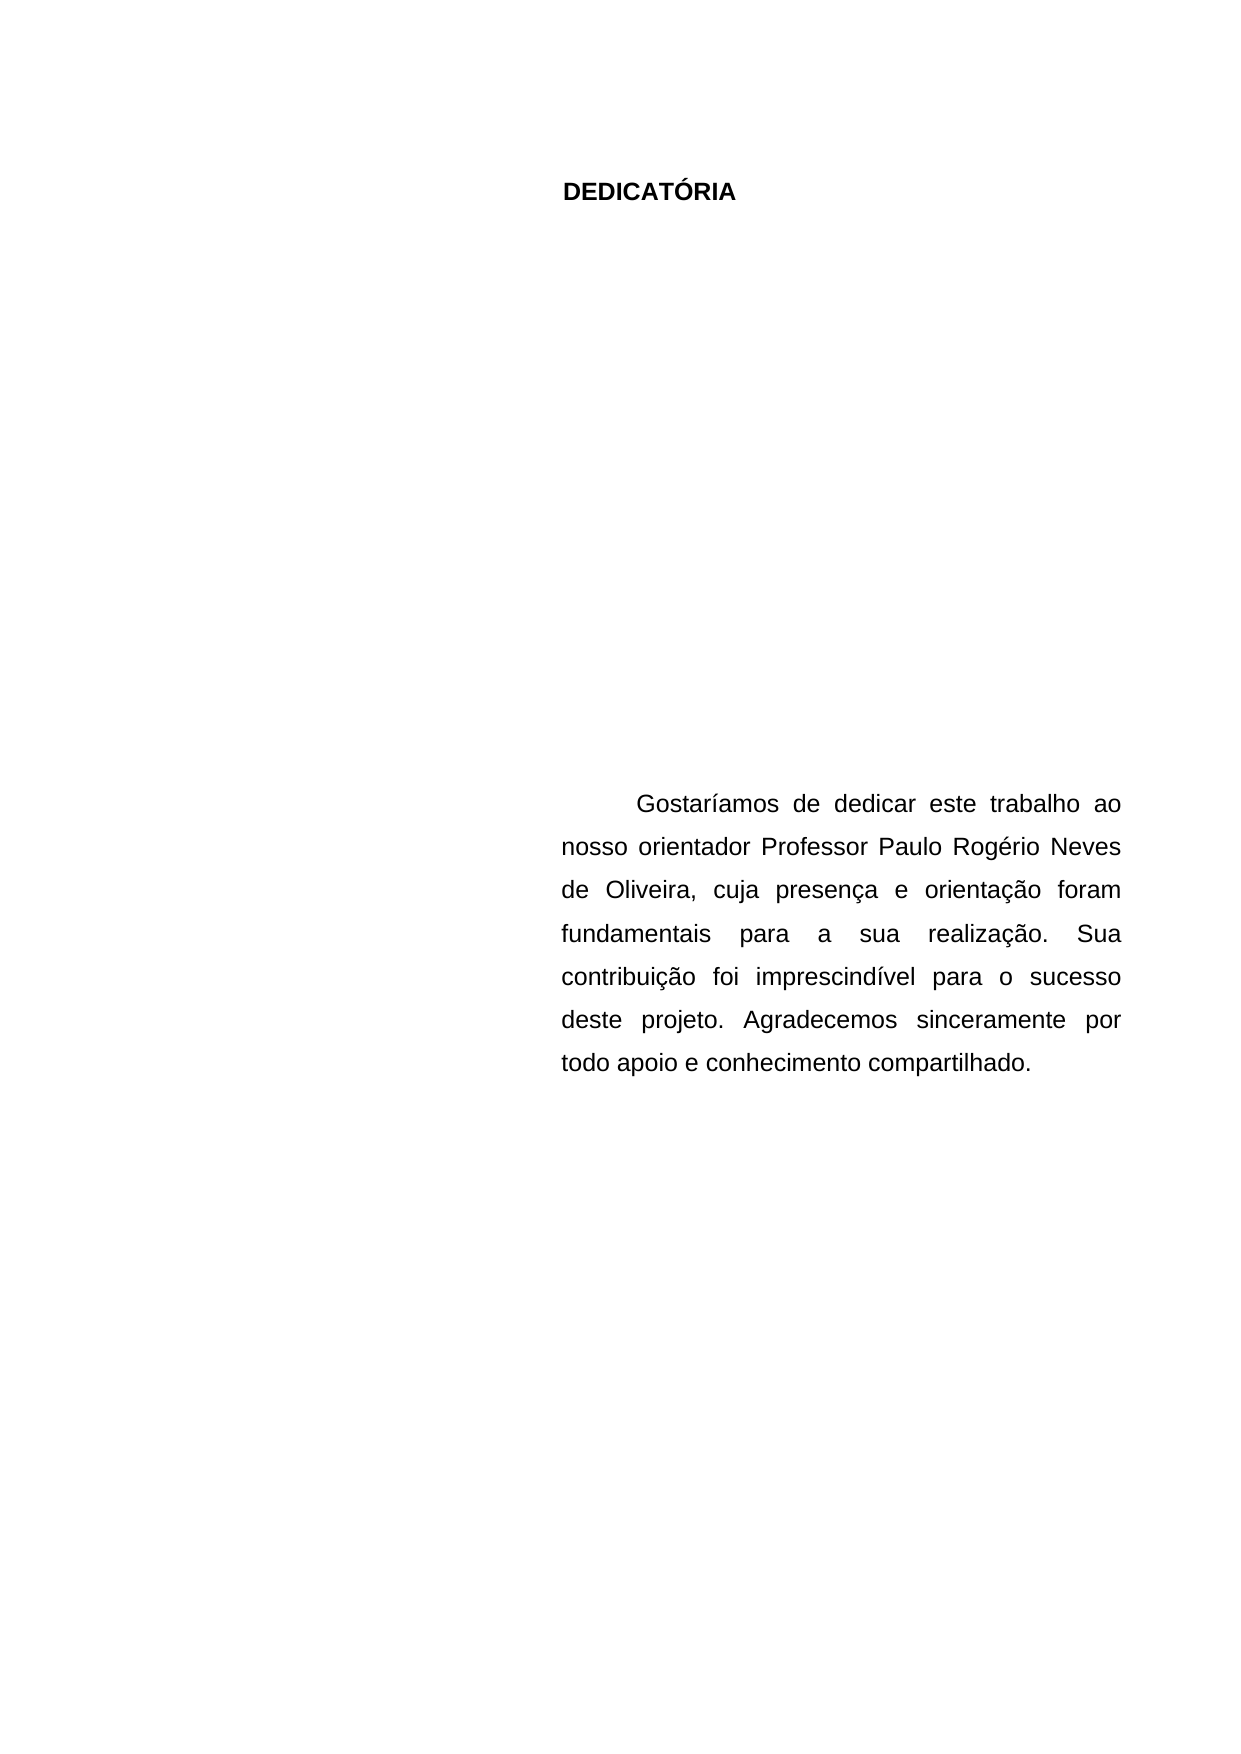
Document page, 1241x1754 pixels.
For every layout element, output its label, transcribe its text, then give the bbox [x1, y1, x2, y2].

text Gostaríamos de dedicar este trabalho ao nosso orientador Professor Paulo Rogério Neves de Oliveira, cuja presença e orientação foram fundamentais para a sua realização. Sua contribuição foi imprescindível para o sucesso deste projeto. Agradecemos sinceramente por todo apoio e conhecimento compartilhado. [561, 789, 1122, 1077]
text DEDICATÓRIA [177, 177, 1122, 206]
